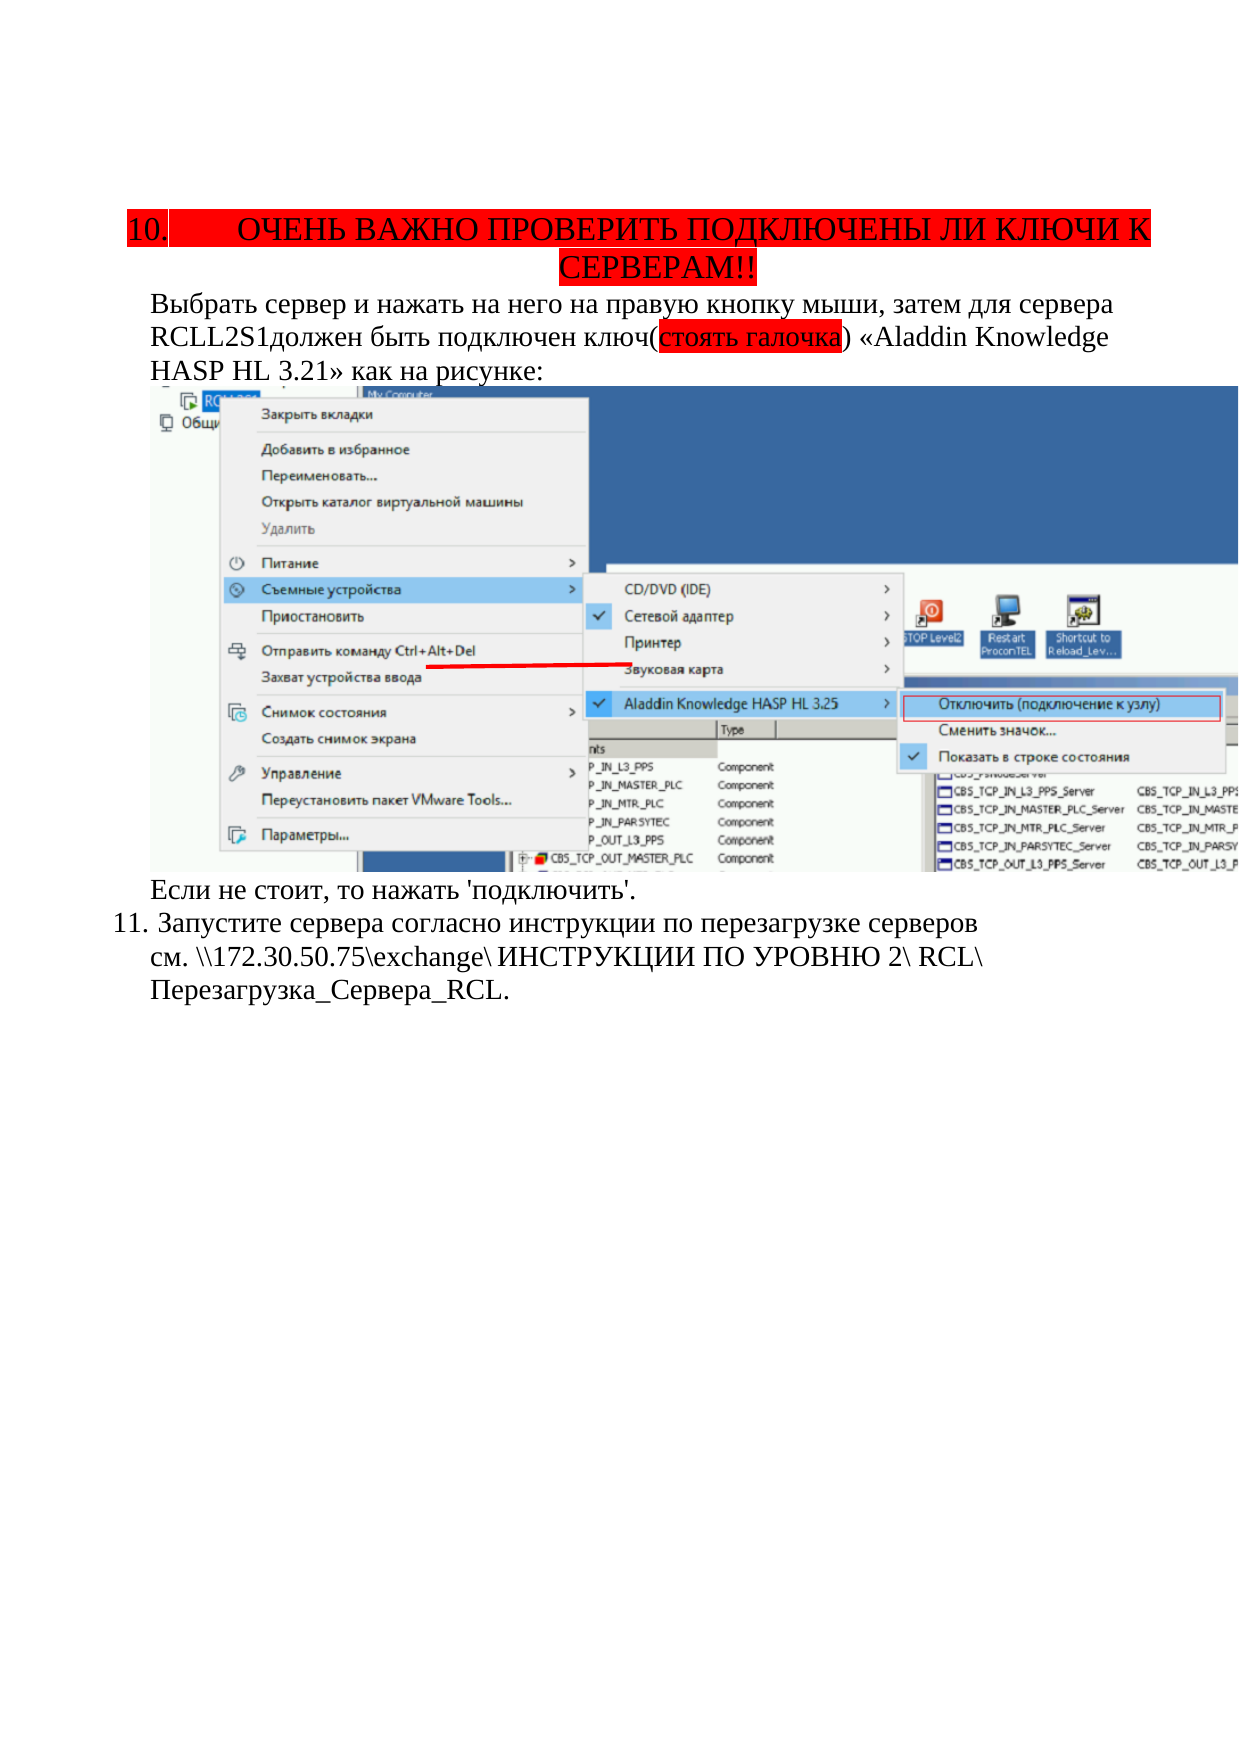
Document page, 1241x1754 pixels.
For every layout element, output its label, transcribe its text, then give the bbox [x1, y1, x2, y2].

list Запустите сервера согласно инструкции по перезагрузке серверов [112, 905, 1165, 939]
picture [150, 386, 1239, 872]
list ОЧЕНЬ ВАЖНО ПРОВЕРИТЬ ПОДКЛЮЧЕНЫ ЛИ КЛЮЧИ К СЕРВЕРАМ!! [112, 209, 1165, 286]
list Если не стоит, то нажать 'подключить'. [150, 872, 1165, 905]
list Выбрать сервер и нажать на него на правую кнопку мыши, затем для сервера RCLL2S1должен быть подключен ключ(стоять галочка) «Aladdin Knowledge HASP HL 3.21» как на рисунке: [150, 286, 1165, 386]
list см. \\172.30.50.75\exchange\ ИНСТРУКЦИИ ПО УРОВНЮ 2\ RCL\Перезагрузка_Сервера_RCL. [150, 939, 1165, 1006]
